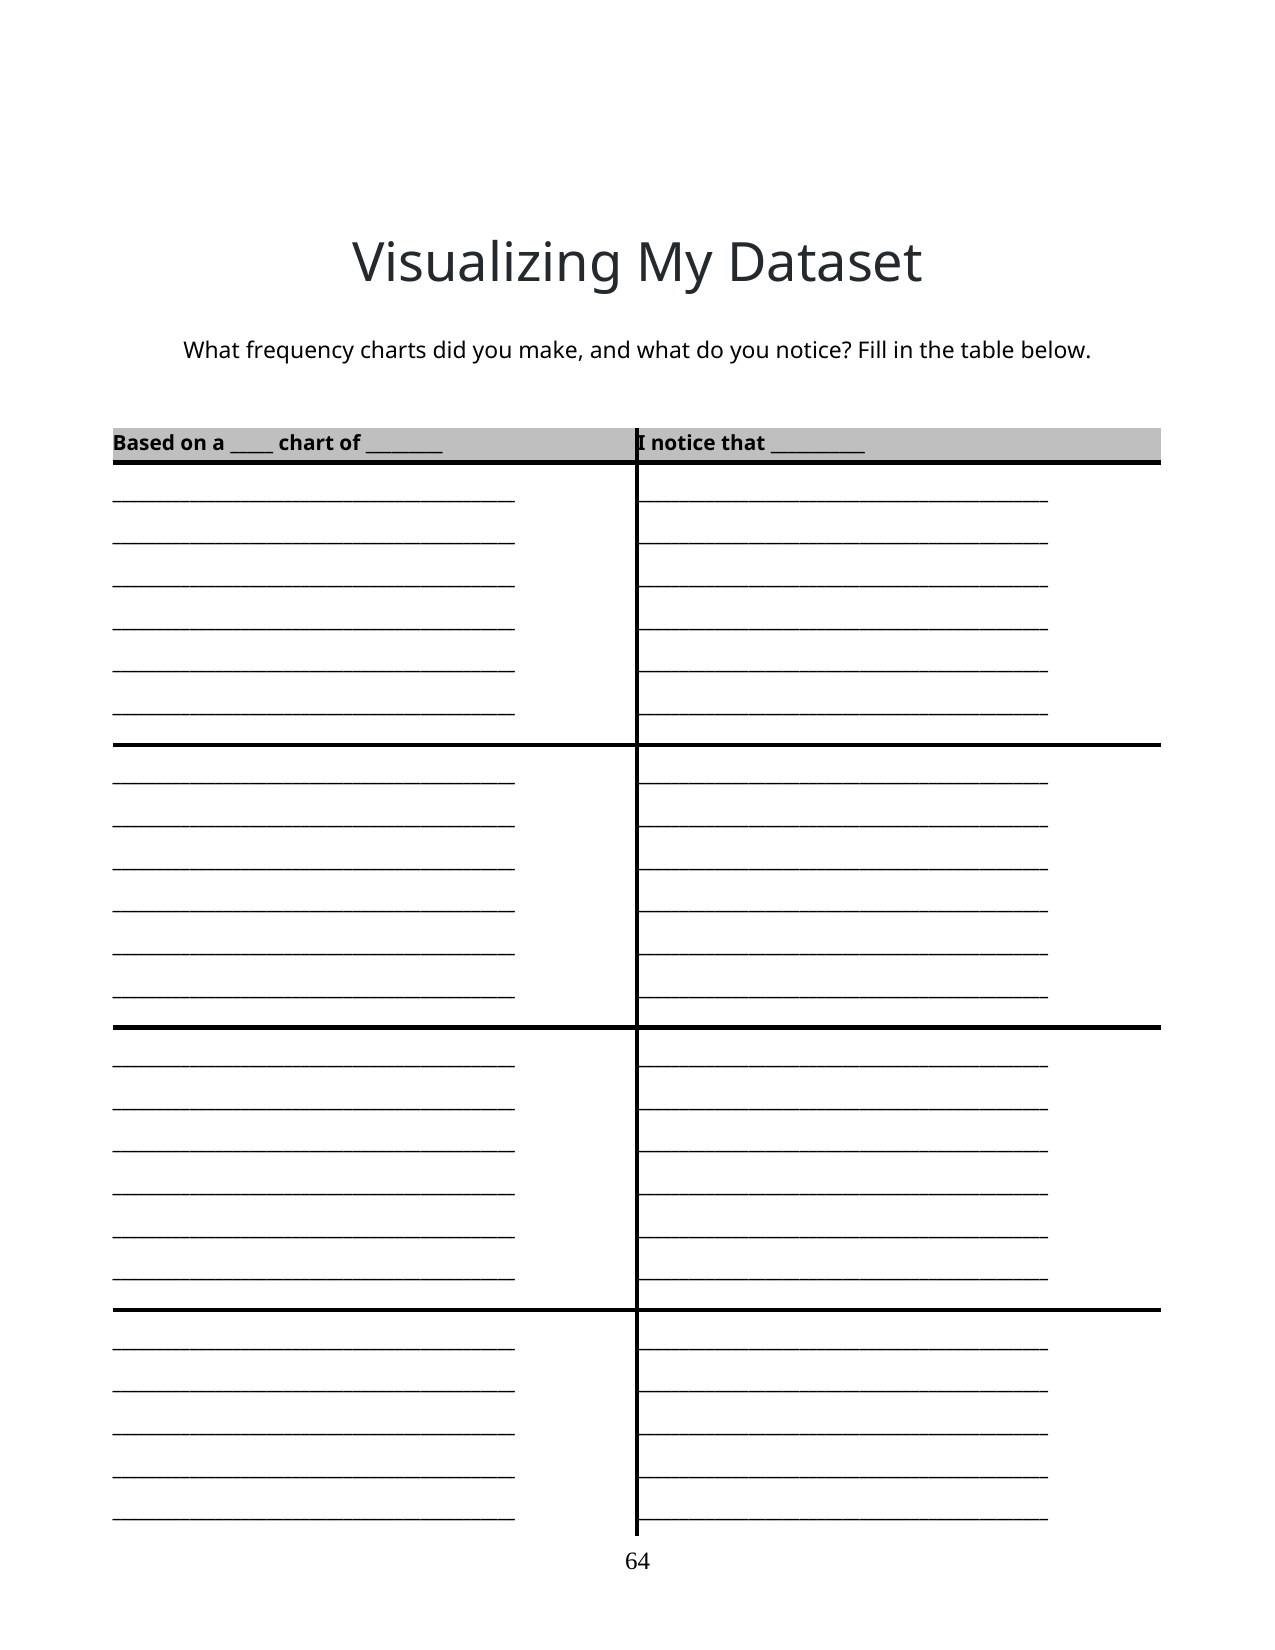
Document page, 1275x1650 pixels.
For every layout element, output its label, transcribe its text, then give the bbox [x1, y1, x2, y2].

table_header I notice that ___________ [639, 428, 1161, 460]
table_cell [639, 1312, 1161, 1536]
subtitle Visualizing My Dataset [112, 223, 1162, 297]
text What frequency charts did you make, and what do you notice? Fill in the table below. [112, 334, 1162, 365]
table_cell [113, 1312, 635, 1536]
table_header Based on a _____ chart of _________ [113, 428, 635, 460]
